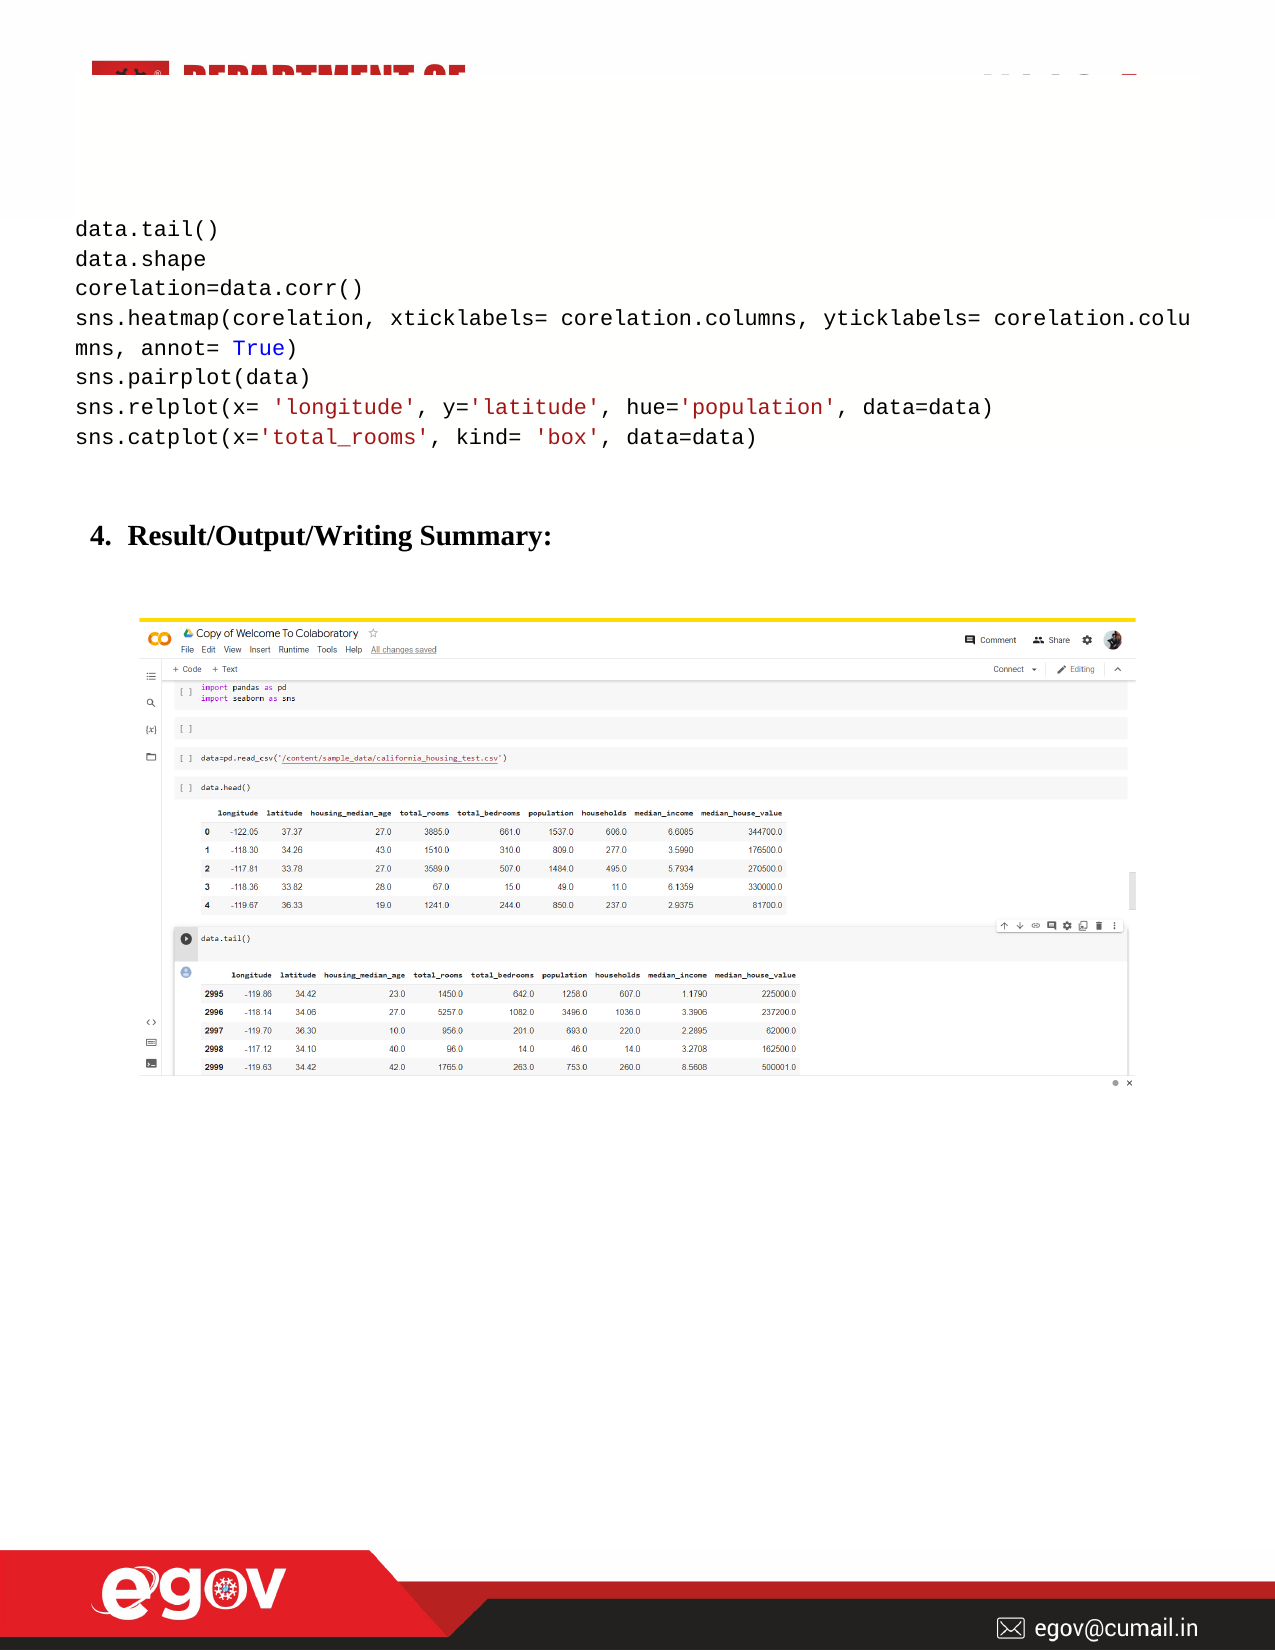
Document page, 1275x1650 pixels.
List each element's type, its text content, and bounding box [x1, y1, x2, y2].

text sns.catplot(x='total_rooms', kind= 'box', data=data) [75, 421, 1200, 451]
text sns.relplot(x= 'longitude', y='latitude', hue='population', data=data) [75, 391, 1200, 421]
text corelation=data.corr() [75, 272, 1200, 302]
text data.tail() [75, 75, 1200, 243]
picture [139, 618, 1136, 1089]
text sns.pairplot(data) [75, 362, 1200, 391]
picture [0, 0, 1275, 218]
text sns.heatmap(corelation, xticklabels= corelation.columns, yticklabels= corelation.columns, annot= True) [75, 302, 1200, 362]
list Result/Output/Writing Summary: [90, 518, 1200, 551]
text data.shape [75, 243, 1200, 272]
picture [0, 1549, 1275, 1650]
